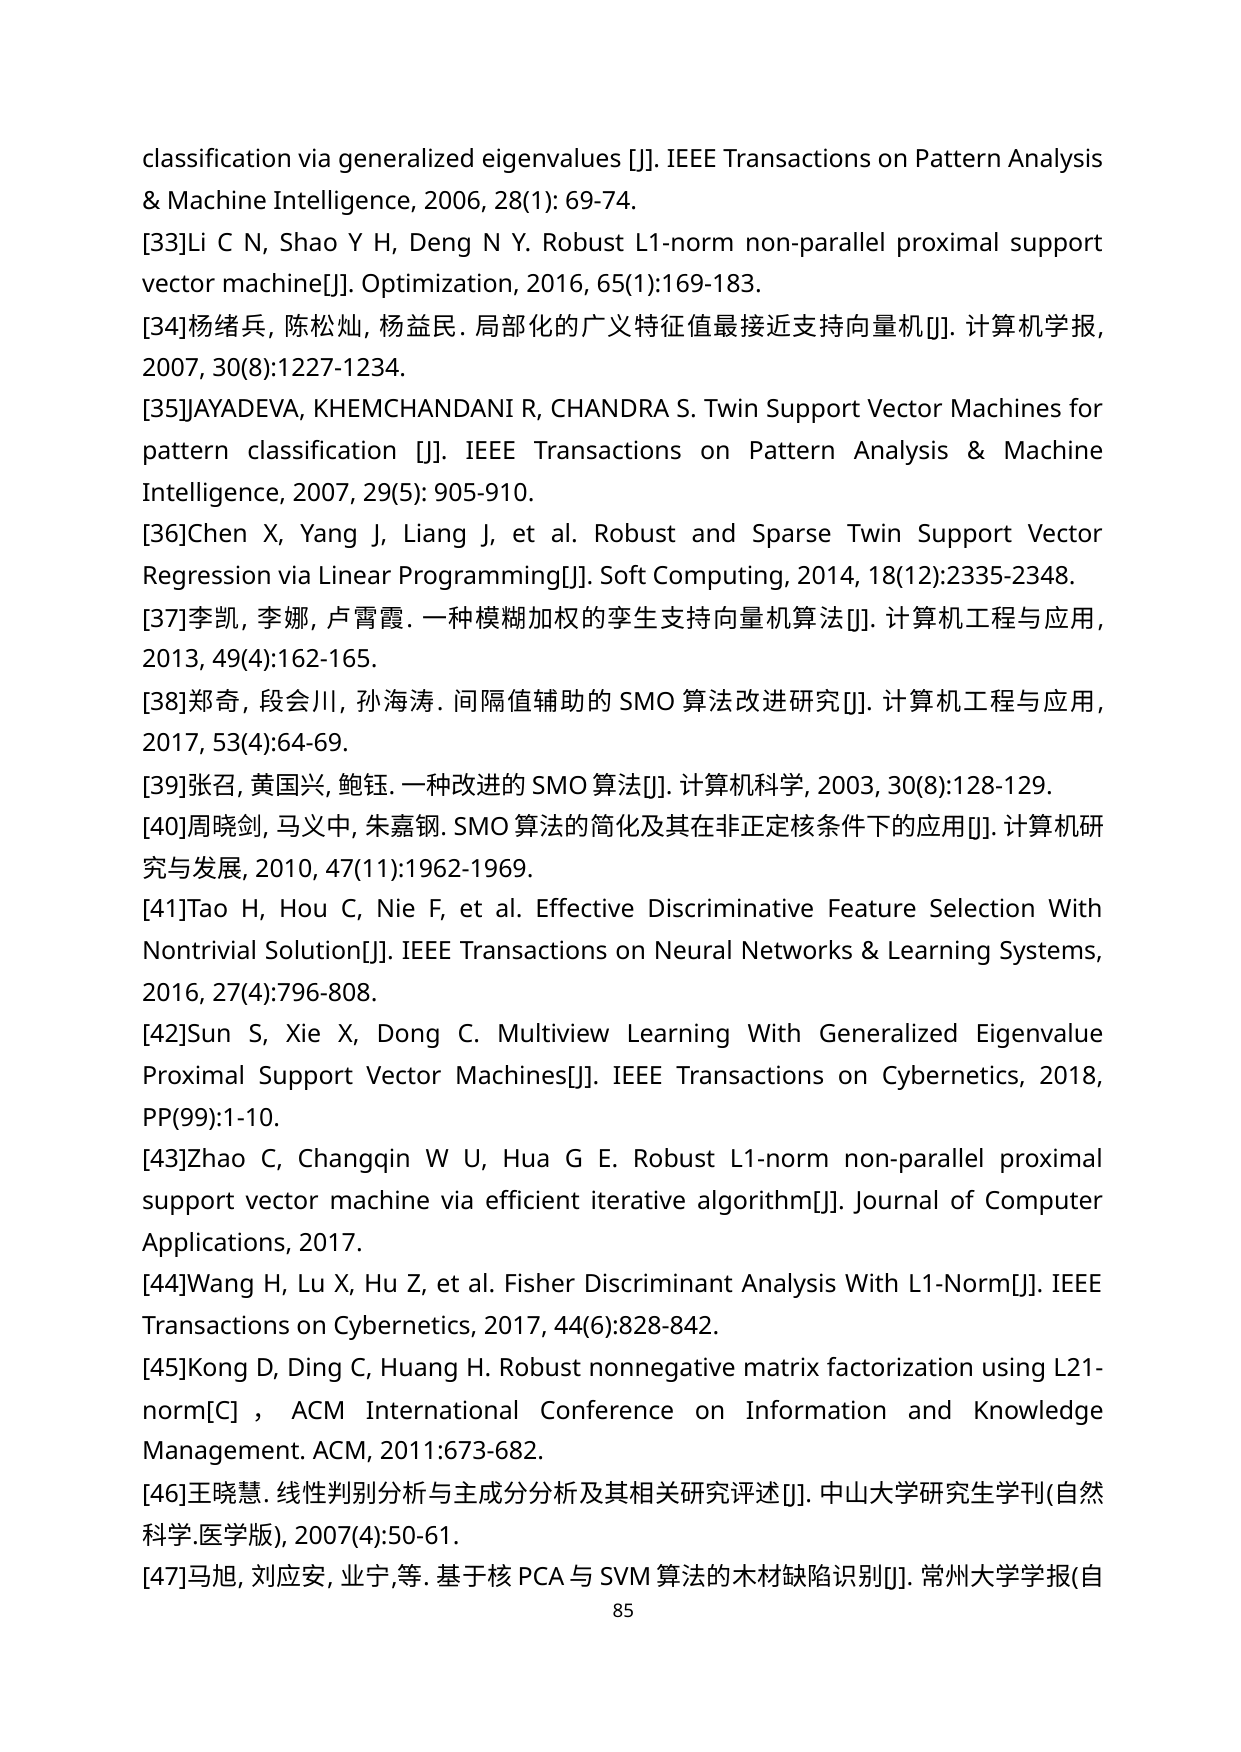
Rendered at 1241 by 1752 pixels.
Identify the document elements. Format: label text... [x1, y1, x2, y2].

text [43]Zhao C, Changqin W U, Hua G E. Robust L1-norm non-parallel proximal support vector machine via efficient iterative algorithm[J]. Journal of Computer Applications, 2017. [142, 1137, 1104, 1262]
text [41]Tao H, Hou C, Nie F, et al. Effective Discriminative Feature Selection With Nontrivial Solution[J]. IEEE Transactions on Neural Networks & Learning Systems, 2016, 27(4):796-808. [142, 887, 1104, 1012]
text [45]Kong D, Ding C, Huang H. Robust nonnegative matrix factorization using L21-norm[C]，ACM International Conference on Information and Knowledge Management. ACM, 2011:673-682. [142, 1346, 1104, 1471]
text [38]郑奇, 段会川, 孙海涛. 间隔值辅助的SMO算法改进研究[J]. 计算机工程与应用, 2017, 53(4):64-69. [142, 679, 1104, 762]
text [142, 1554, 1104, 1596]
text [44]Wang H, Lu X, Hu Z, et al. Fisher Discriminant Analysis With L1-Norm[J]. IEEE Transactions on Cybernetics, 2017, 44(6):828-842. [142, 1262, 1104, 1346]
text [142, 137, 1104, 221]
text [35]JAYADEVA, KHEMCHANDANI R, CHANDRA S. Twin Support Vector Machines for pattern classification [J]. IEEE Transactions on Pattern Analysis & Machine Intelligence, 2007, 29(5): 905-910. [142, 387, 1104, 512]
text [39]张召, 黄国兴, 鲍钰. 一种改进的SMO算法[J]. 计算机科学, 2003, 30(8):128-129. [142, 762, 1104, 804]
text [40]周晓剑, 马义中, 朱嘉钢. SMO算法的简化及其在非正定核条件下的应用[J]. 计算机研究与发展, 2010, 47(11):1962-1969. [142, 804, 1104, 887]
text [33]Li C N, Shao Y H, Deng N Y. Robust L1-norm non-parallel proximal support vector machine[J]. Optimization, 2016, 65(1):169-183. [142, 221, 1104, 304]
text [42]Sun S, Xie X, Dong C. Multiview Learning With Generalized Eigenvalue Proximal Support Vector Machines[J]. IEEE Transactions on Cybernetics, 2018, PP(99):1-10. [142, 1012, 1104, 1137]
text [36]Chen X, Yang J, Liang J, et al. Robust and Sparse Twin Support Vector Regression via Linear Programming[J]. Soft Computing, 2014, 18(12):2335-2348. [142, 512, 1104, 596]
text [37]李凯, 李娜, 卢霄霞. 一种模糊加权的孪生支持向量机算法[J]. 计算机工程与应用, 2013, 49(4):162-165. [142, 596, 1104, 679]
text [46]王晓慧. 线性判别分析与主成分分析及其相关研究评述[J]. 中山大学研究生学刊(自然科学.医学版), 2007(4):50-61. [142, 1471, 1104, 1554]
text [34]杨绪兵, 陈松灿, 杨益民. 局部化的广义特征值最接近支持向量机[J]. 计算机学报, 2007, 30(8):1227-1234. [142, 304, 1104, 387]
